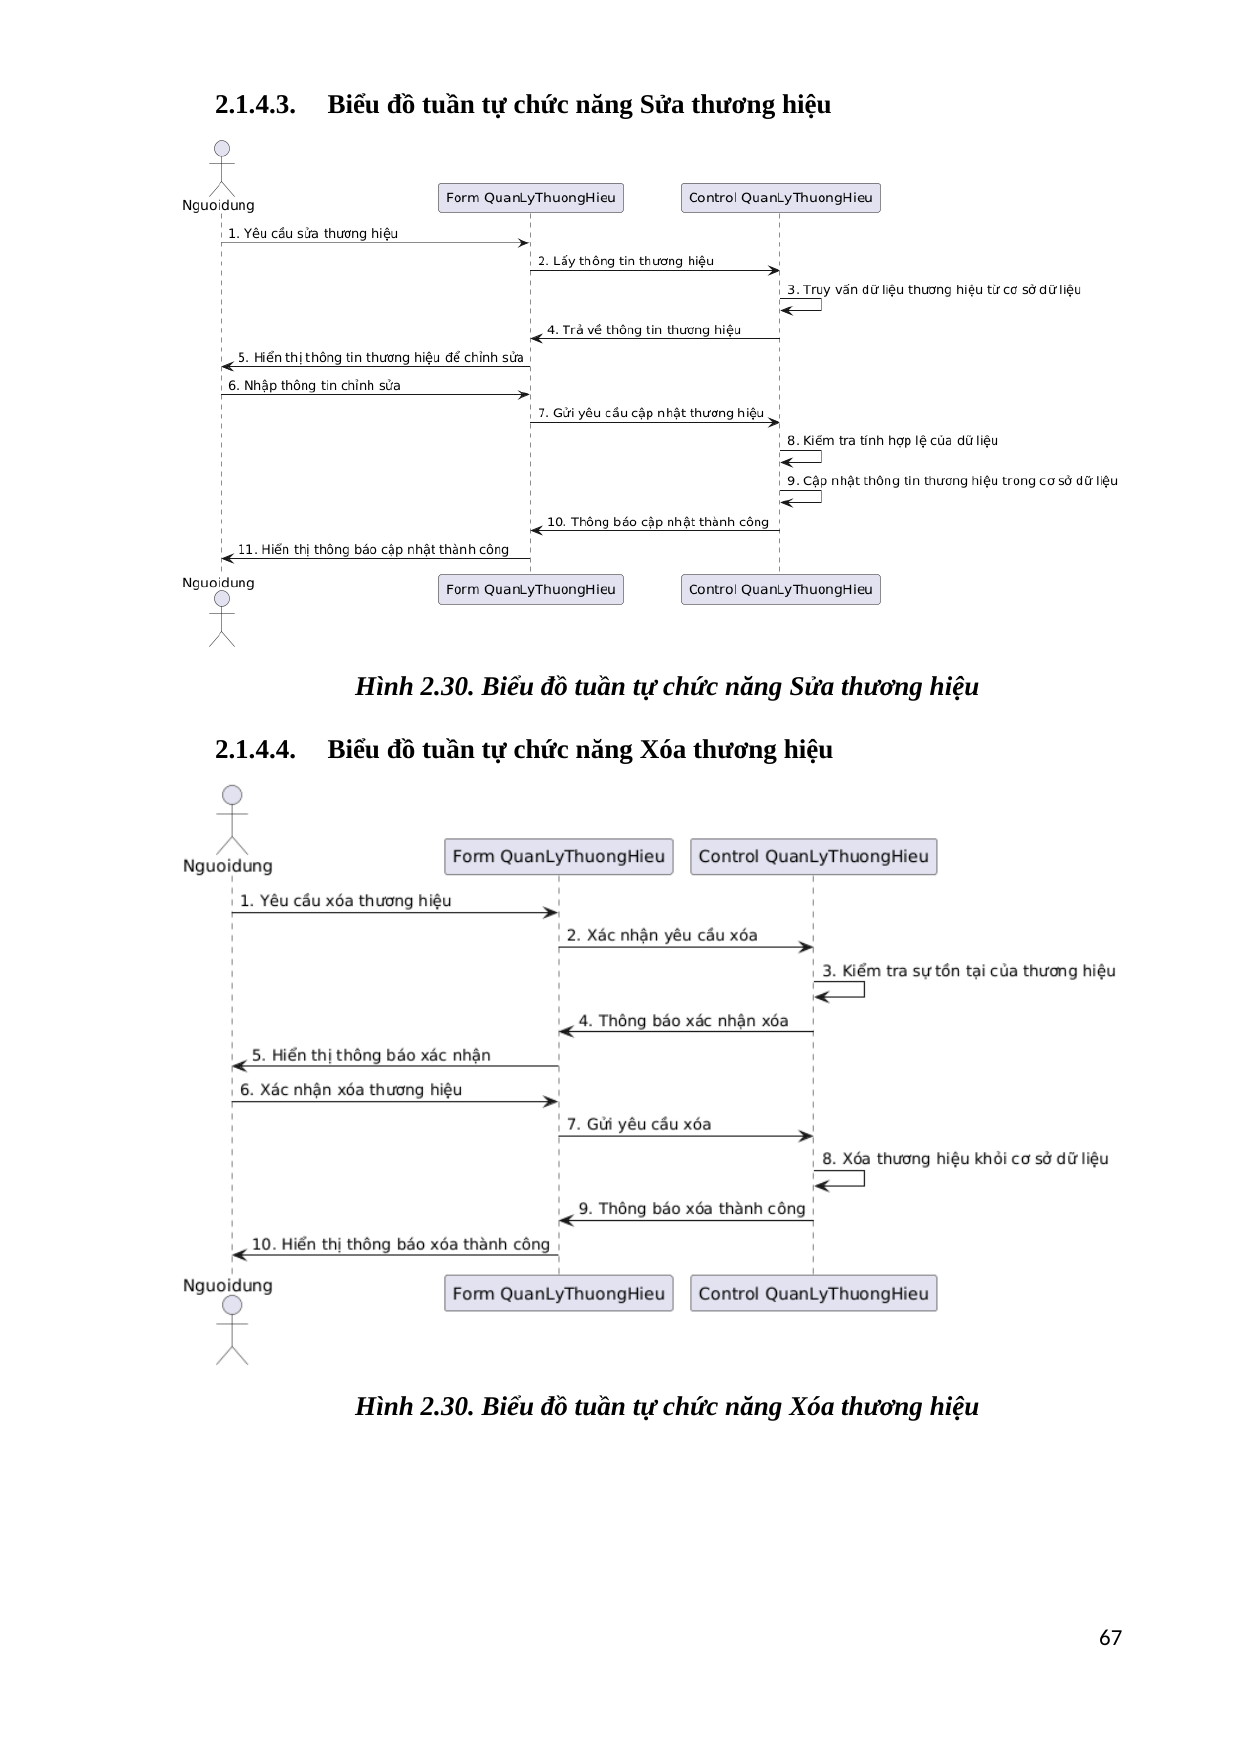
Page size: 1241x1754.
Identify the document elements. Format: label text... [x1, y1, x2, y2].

subtitle Biểu đồ tuần tự chức năng Sửa thương hiệu [215, 89, 1122, 120]
picture [177, 779, 1123, 1371]
subtitle Biểu đồ tuần tự chức năng Xóa thương hiệu [215, 733, 1122, 764]
picture [177, 135, 1123, 651]
text Hình 2.30. Biểu đồ tuần tự chức năng Xóa thương hiệu [215, 1390, 1122, 1421]
text Hình 2.30. Biểu đồ tuần tự chức năng Sửa thương hiệu [215, 670, 1122, 701]
